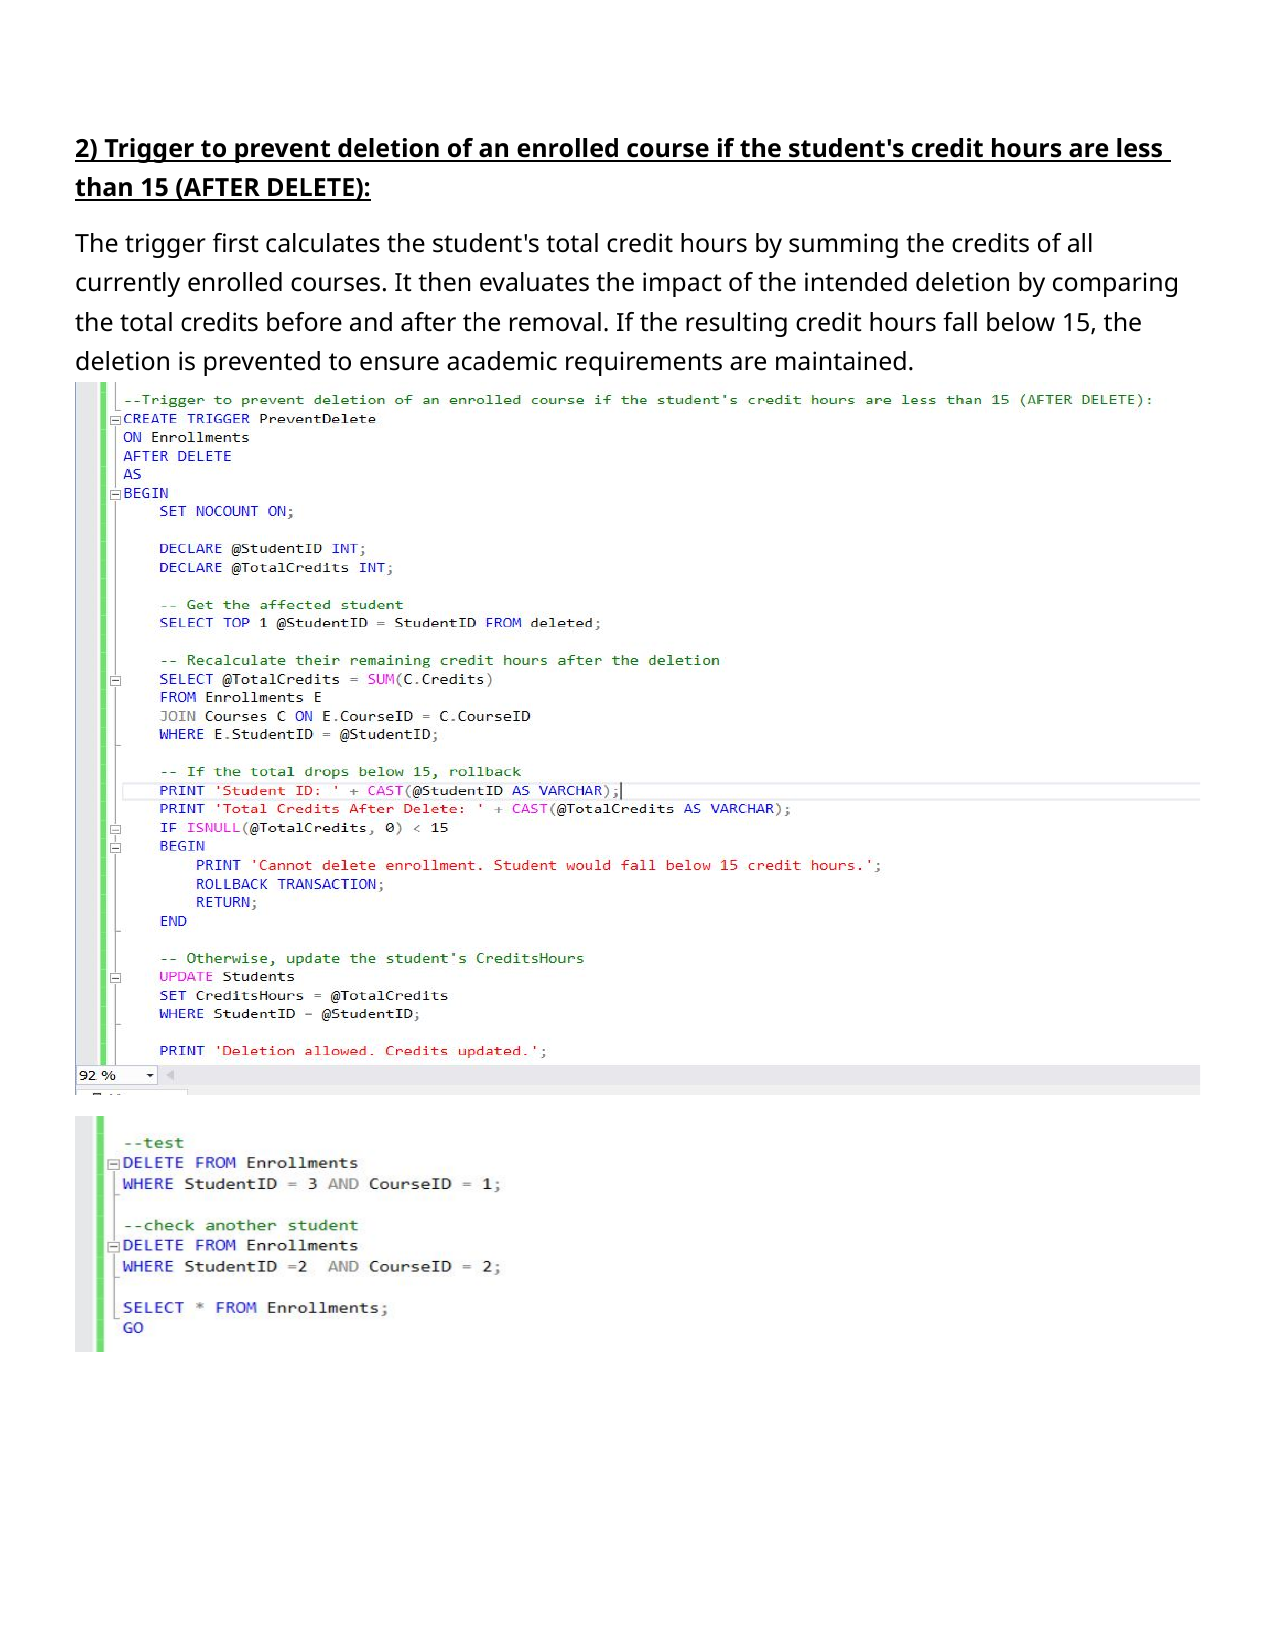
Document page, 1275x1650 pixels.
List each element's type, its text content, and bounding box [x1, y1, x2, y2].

picture [75, 1116, 1146, 1352]
text 2) Trigger to prevent deletion of an enrolled course if the student's credit hours are less than 15 (AFTER DELETE): [75, 131, 1200, 204]
picture [75, 382, 1200, 1095]
text The trigger first calculates the student's total credit hours by summing the credits of all currently enrolled courses. It then evaluates the impact of the intended deletion by comparing the total credits before and after the removal. If the resulting credit hours fall below 15, the deletion is prevented to ensure academic requirements are maintained. [75, 226, 1200, 382]
